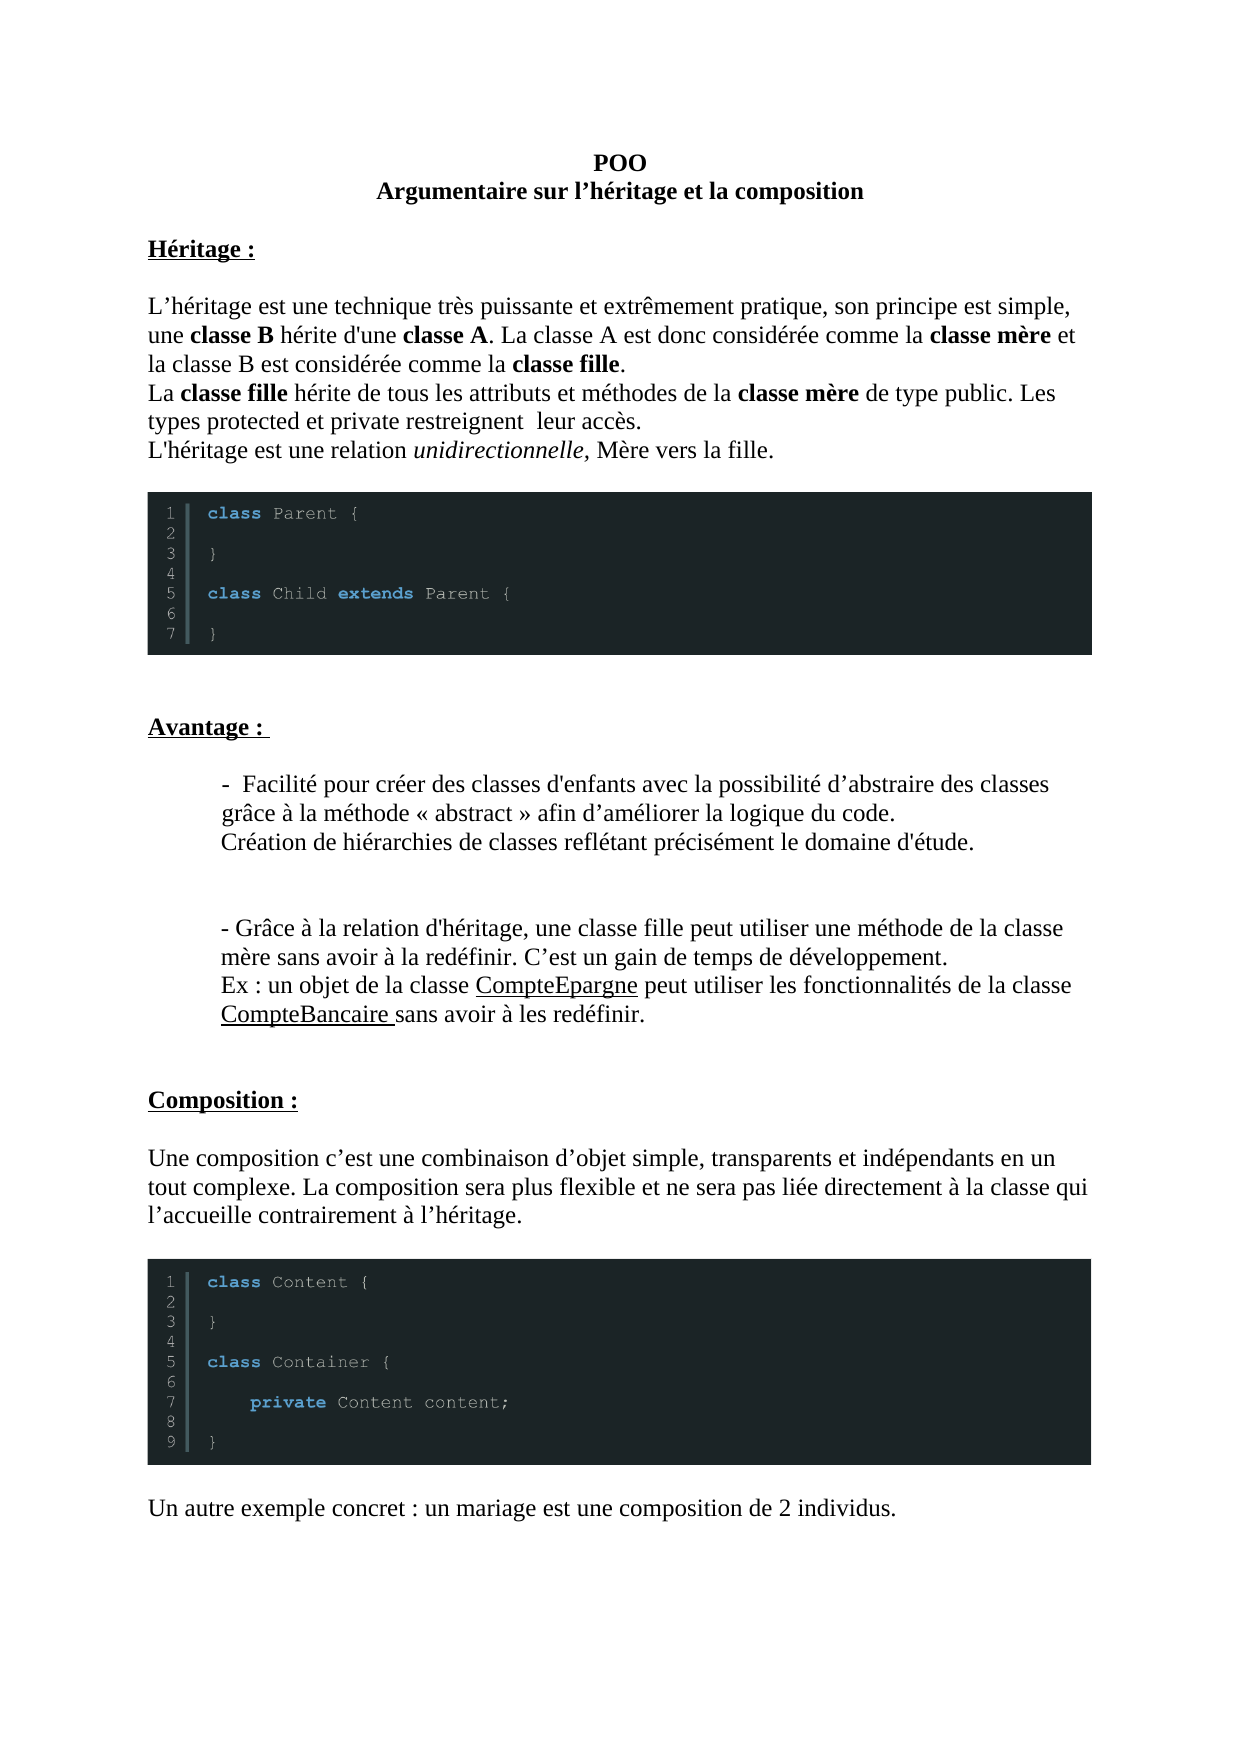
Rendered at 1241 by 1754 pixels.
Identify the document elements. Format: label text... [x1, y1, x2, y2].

text L’héritage est une technique très puissante et extrêmement pratique, son principe est simple, une classe B hérite d'une classe A. La classe A est donc considérée comme la classe mère et la classe B est considérée comme la classe fille. [148, 291, 1093, 378]
text Ex : un objet de la classe CompteEpargne peut utiliser les fonctionnalités de la classe CompteBancaire sans avoir à les redéfinir. [221, 971, 1093, 1028]
text POO [148, 148, 1093, 176]
picture [147, 492, 1092, 655]
text - Grâce à la relation d'héritage, une classe fille peut utiliser une méthode de la classe mère sans avoir à la redéfinir. C’est un gain de temps de développement. [221, 913, 1093, 971]
picture [147, 1258, 1092, 1465]
text La classe fille hérite de tous les attributs et méthodes de la classe mère de type public. Les types protected et private restreignent leur accès. [148, 378, 1093, 435]
text Avantage : [148, 712, 1093, 741]
text Un autre exemple concret : un mariage est une composition de 2 individus. [148, 1464, 1093, 1522]
text - Facilité pour créer des classes d'enfants avec la possibilité d’abstraire des classes grâce à la méthode « abstract » afin d’améliorer la logique du code. [221, 769, 1093, 827]
text L'héritage est une relation unidirectionnelle, Mère vers la fille. [148, 435, 1093, 464]
text Une composition c’est une combinaison d’objet simple, transparents et indépendants en un tout complexe. La composition sera plus flexible et ne sera pas liée directement à la classe qui l’accueille contrairement à l’héritage. [148, 1143, 1093, 1229]
text Création de hiérarchies de classes reflétant précisément le domaine d'étude. [148, 827, 1093, 856]
text Composition : [148, 1086, 1093, 1114]
text Héritage : [148, 234, 1093, 263]
text Argumentaire sur l’héritage et la composition [148, 176, 1093, 205]
